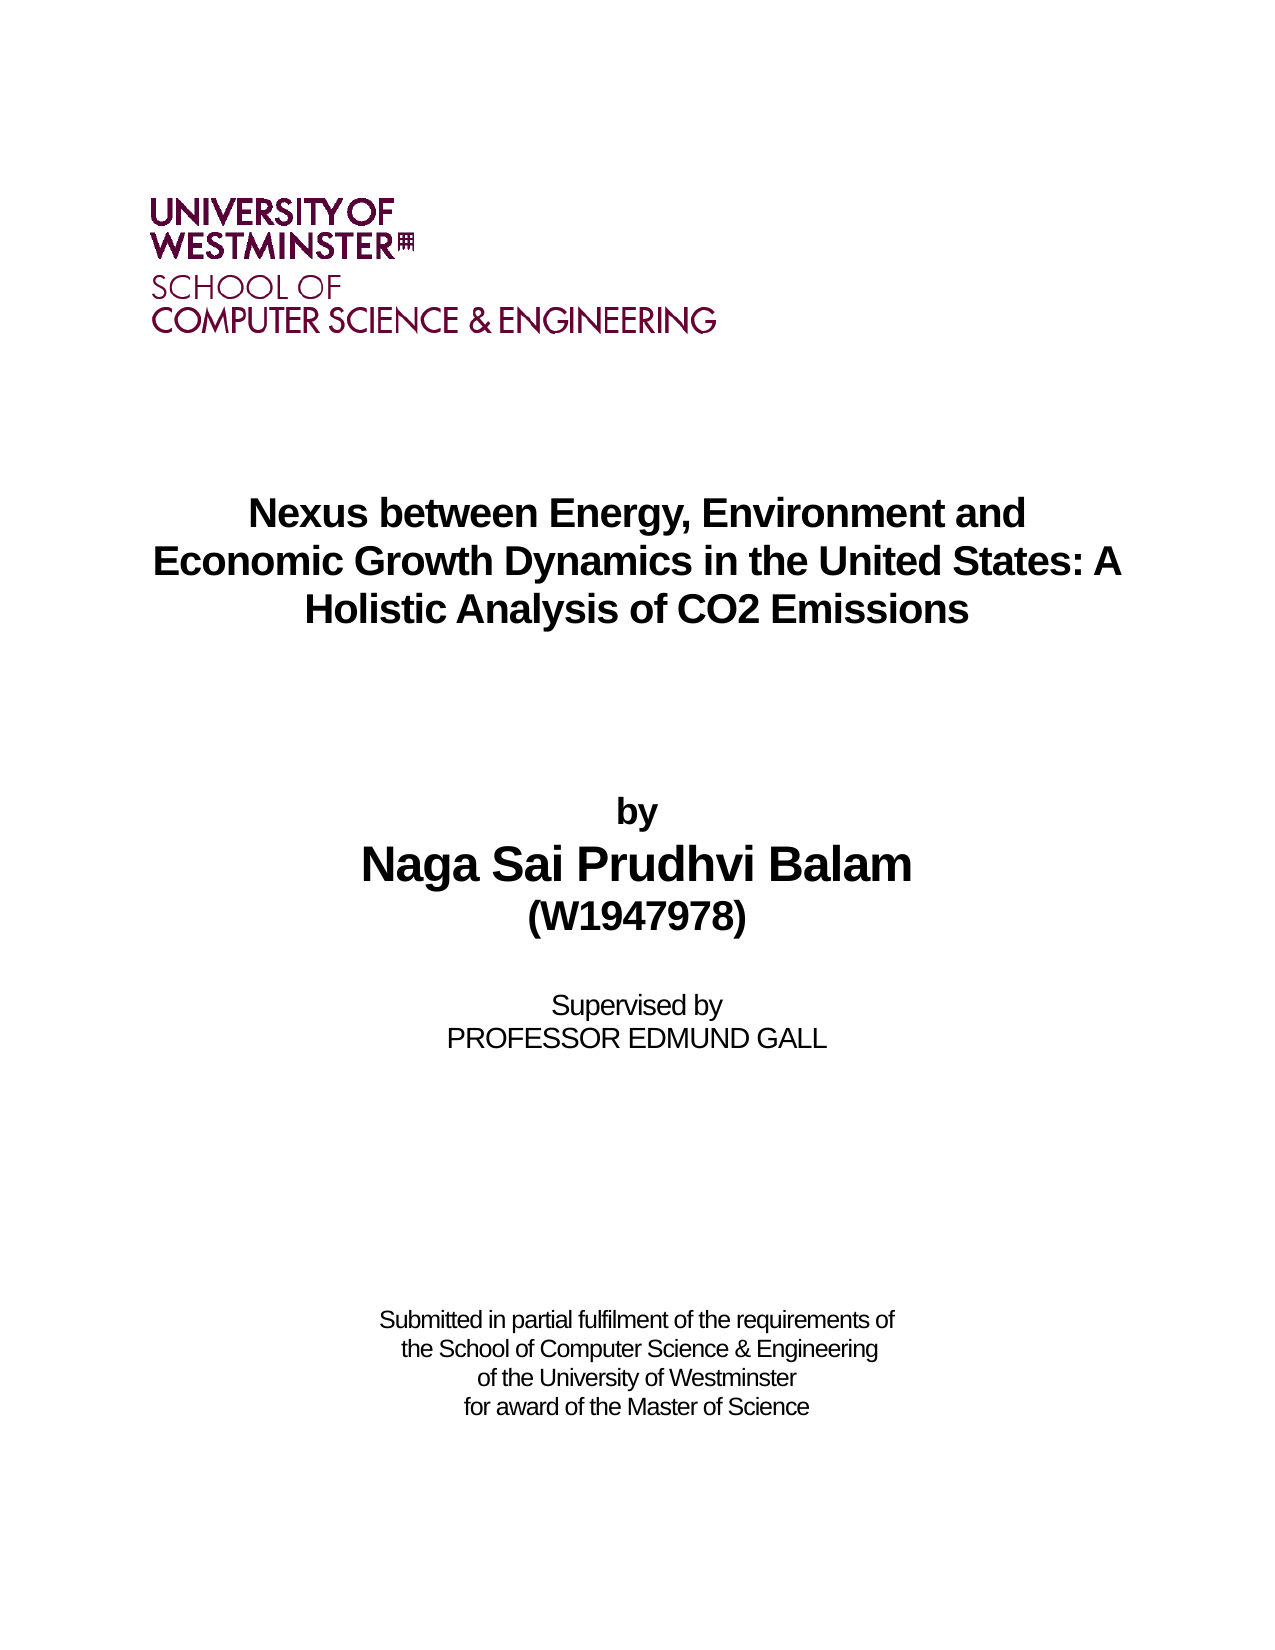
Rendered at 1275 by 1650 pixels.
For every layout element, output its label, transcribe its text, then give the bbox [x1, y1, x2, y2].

picture [150, 198, 414, 259]
title PROFESSOR EDMUND GALL [150, 1021, 1125, 1055]
title for award of the Master of Science [150, 1392, 1125, 1420]
title Nexus between Energy, Environment and Economic Growth Dynamics in the United States: A Holistic Analysis of CO2 Emissions [150, 488, 1125, 632]
title of the University of Westminster [150, 1363, 1125, 1392]
title by [150, 781, 1125, 834]
title Submitted in partial fulfilment of the requirements of [150, 1305, 1125, 1334]
title Naga Sai Prudhvi Balam [150, 834, 1125, 892]
title the School of Computer Science & Engineering [150, 1334, 1125, 1363]
title (W1947978) [150, 892, 1125, 939]
title Supervised by [150, 988, 1125, 1021]
picture [150, 271, 721, 339]
